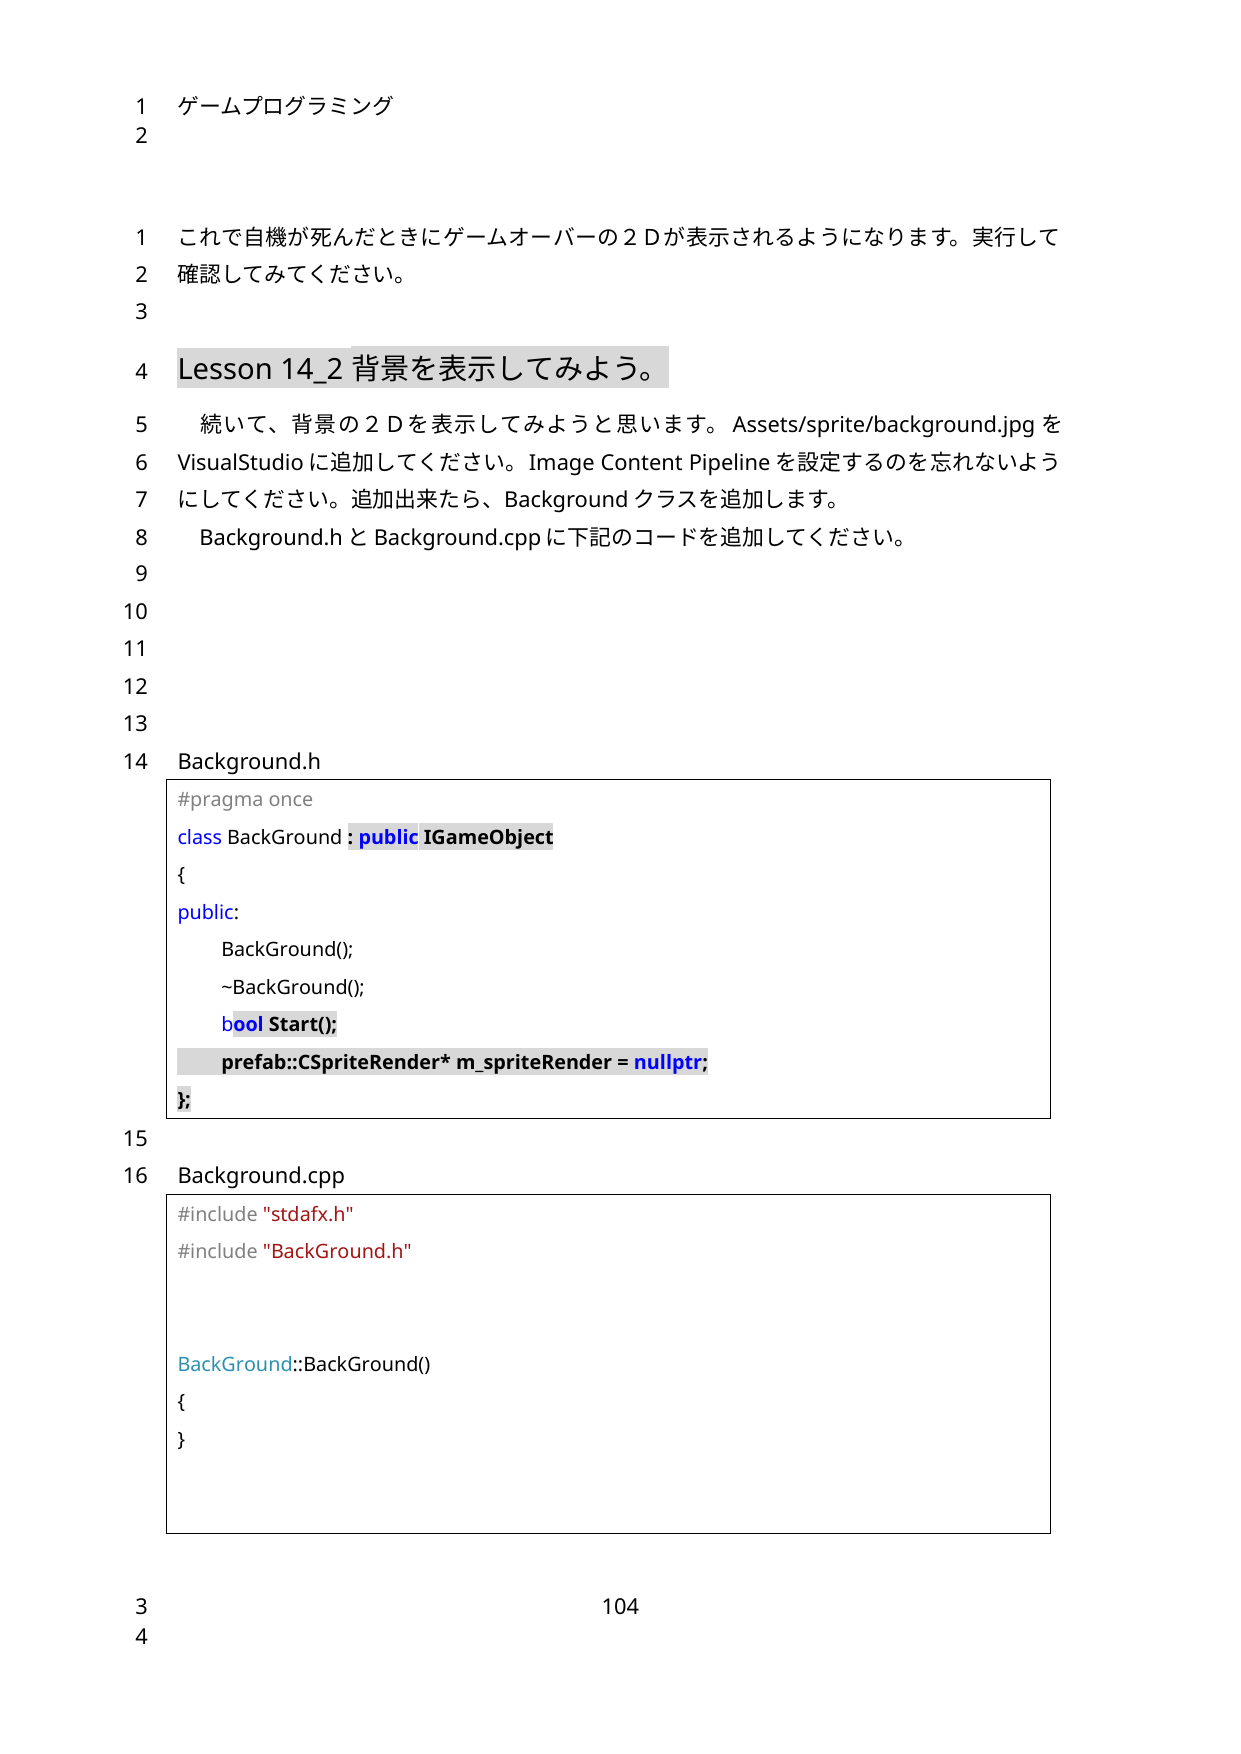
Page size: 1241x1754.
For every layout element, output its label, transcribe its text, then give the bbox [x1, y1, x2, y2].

table_header #pragma once class BackGround : public IGameObject { public: BackGround(); ~BackGround(); bool Start(); prefab::CSpriteRender* m_spriteRender = nullptr; }; [167, 780, 1050, 1118]
text Background.hとBackground.cppに下記のコードを追加してください。 [177, 517, 1063, 554]
text Background.cpp [177, 1156, 1063, 1194]
subtitle Lesson 14_2 背景を表示してみよう。 [177, 329, 1063, 404]
text Background.h [177, 742, 1063, 779]
text 続いて、背景の２Ｄを表示してみようと思います。Assets/sprite/background.jpgをVisualStudioに追加してください。Image Content Pipelineを設定するのを忘れないようにしてください。追加出来たら、Backgroundクラスを追加します。 [177, 404, 1063, 517]
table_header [167, 1195, 1050, 1532]
text これで自機が死んだときにゲームオーバーの２Ｄが表示されるようになります。実行して確認してみてください。 [177, 217, 1063, 292]
